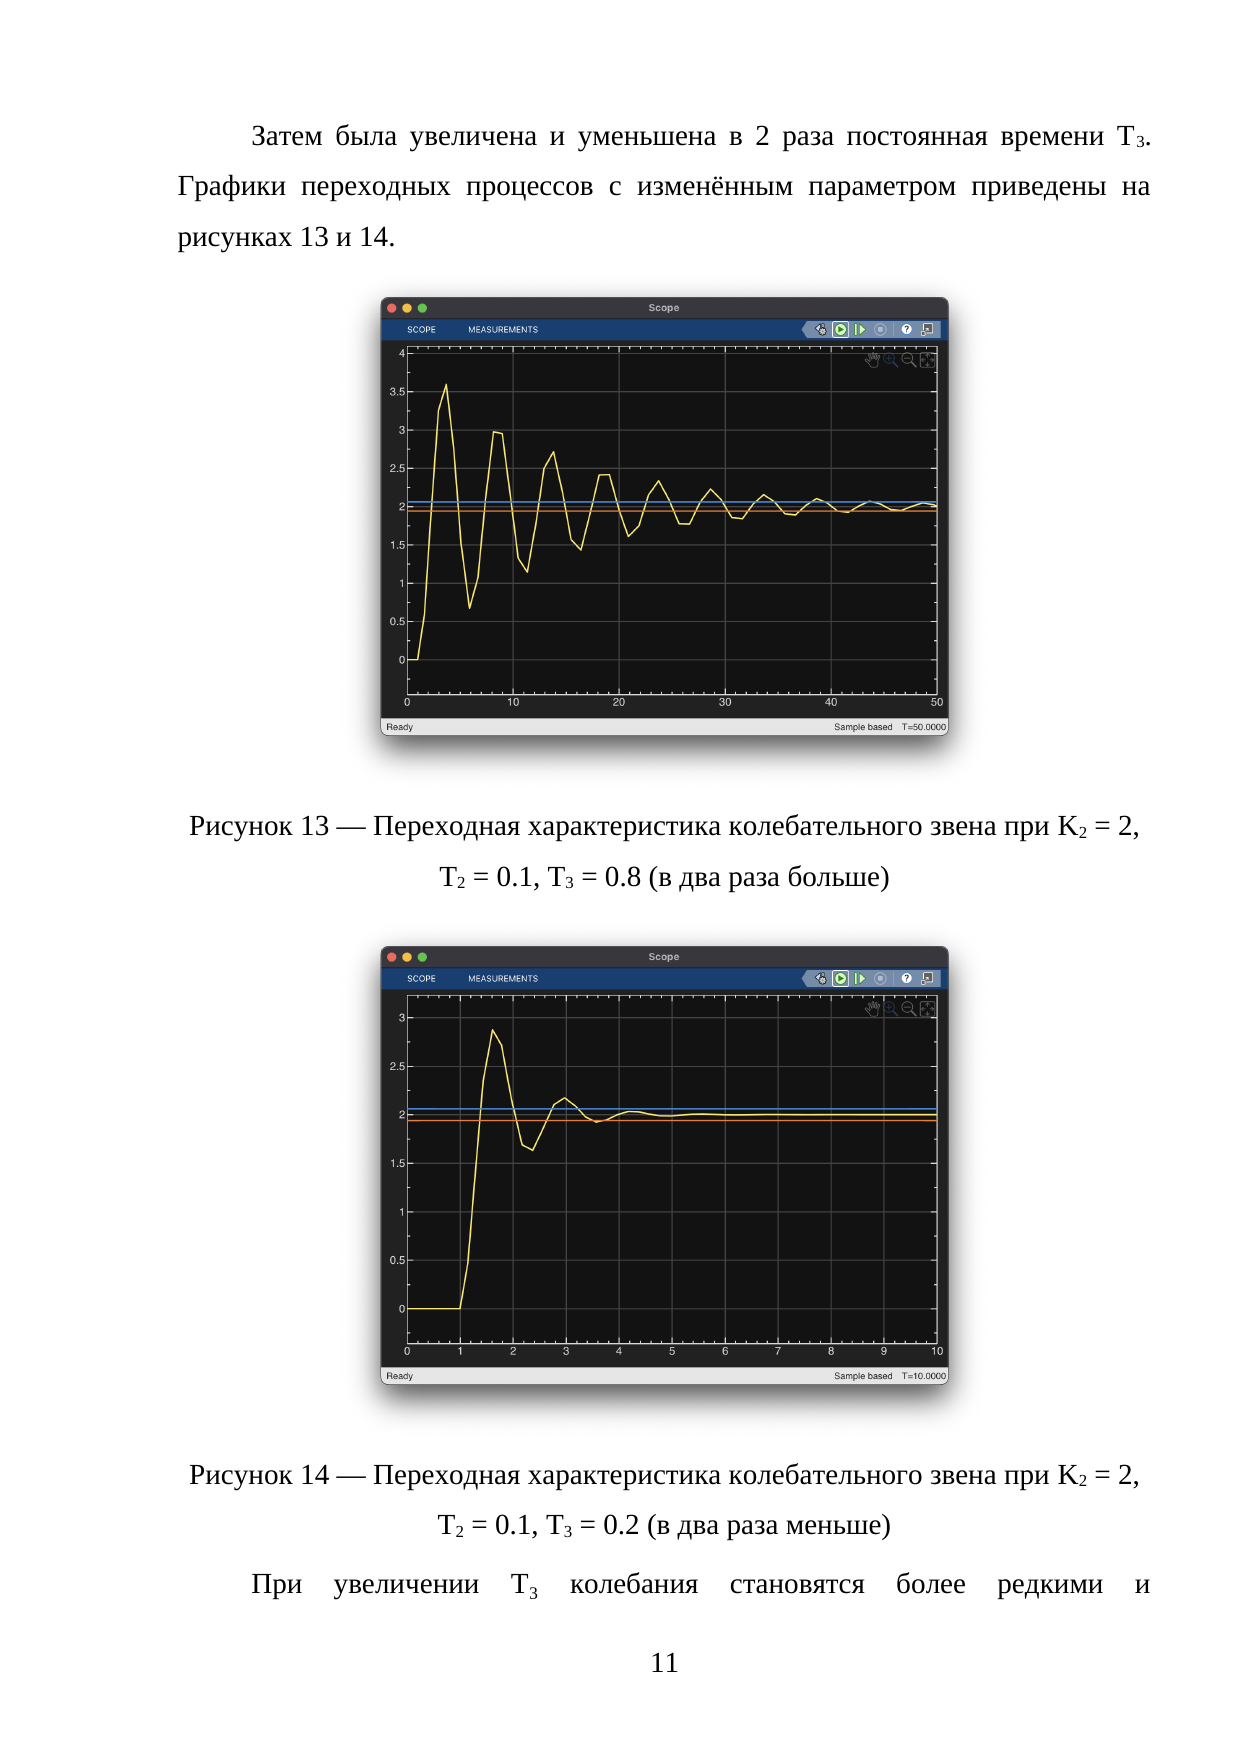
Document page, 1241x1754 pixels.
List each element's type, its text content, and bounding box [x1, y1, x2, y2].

text Затем была увеличена и уменьшена в 2 раза постоянная времени T3. Графики переходных процессов с изменённым параметром приведены на рисунках 13 и 14. [177, 118, 1152, 252]
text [177, 1566, 1152, 1599]
picture [338, 269, 991, 792]
text Рисунок 13 — Переходная характеристика колебательного звена при K2 = 2, T2 = 0.1, T3 = 0.8 (в два раза больше) [177, 808, 1152, 892]
text Рисунок 14 — Переходная характеристика колебательного звена при K2 = 2, T2 = 0.1, T3 = 0.2 (в два раза меньше) [177, 1457, 1152, 1541]
picture [338, 917, 991, 1441]
